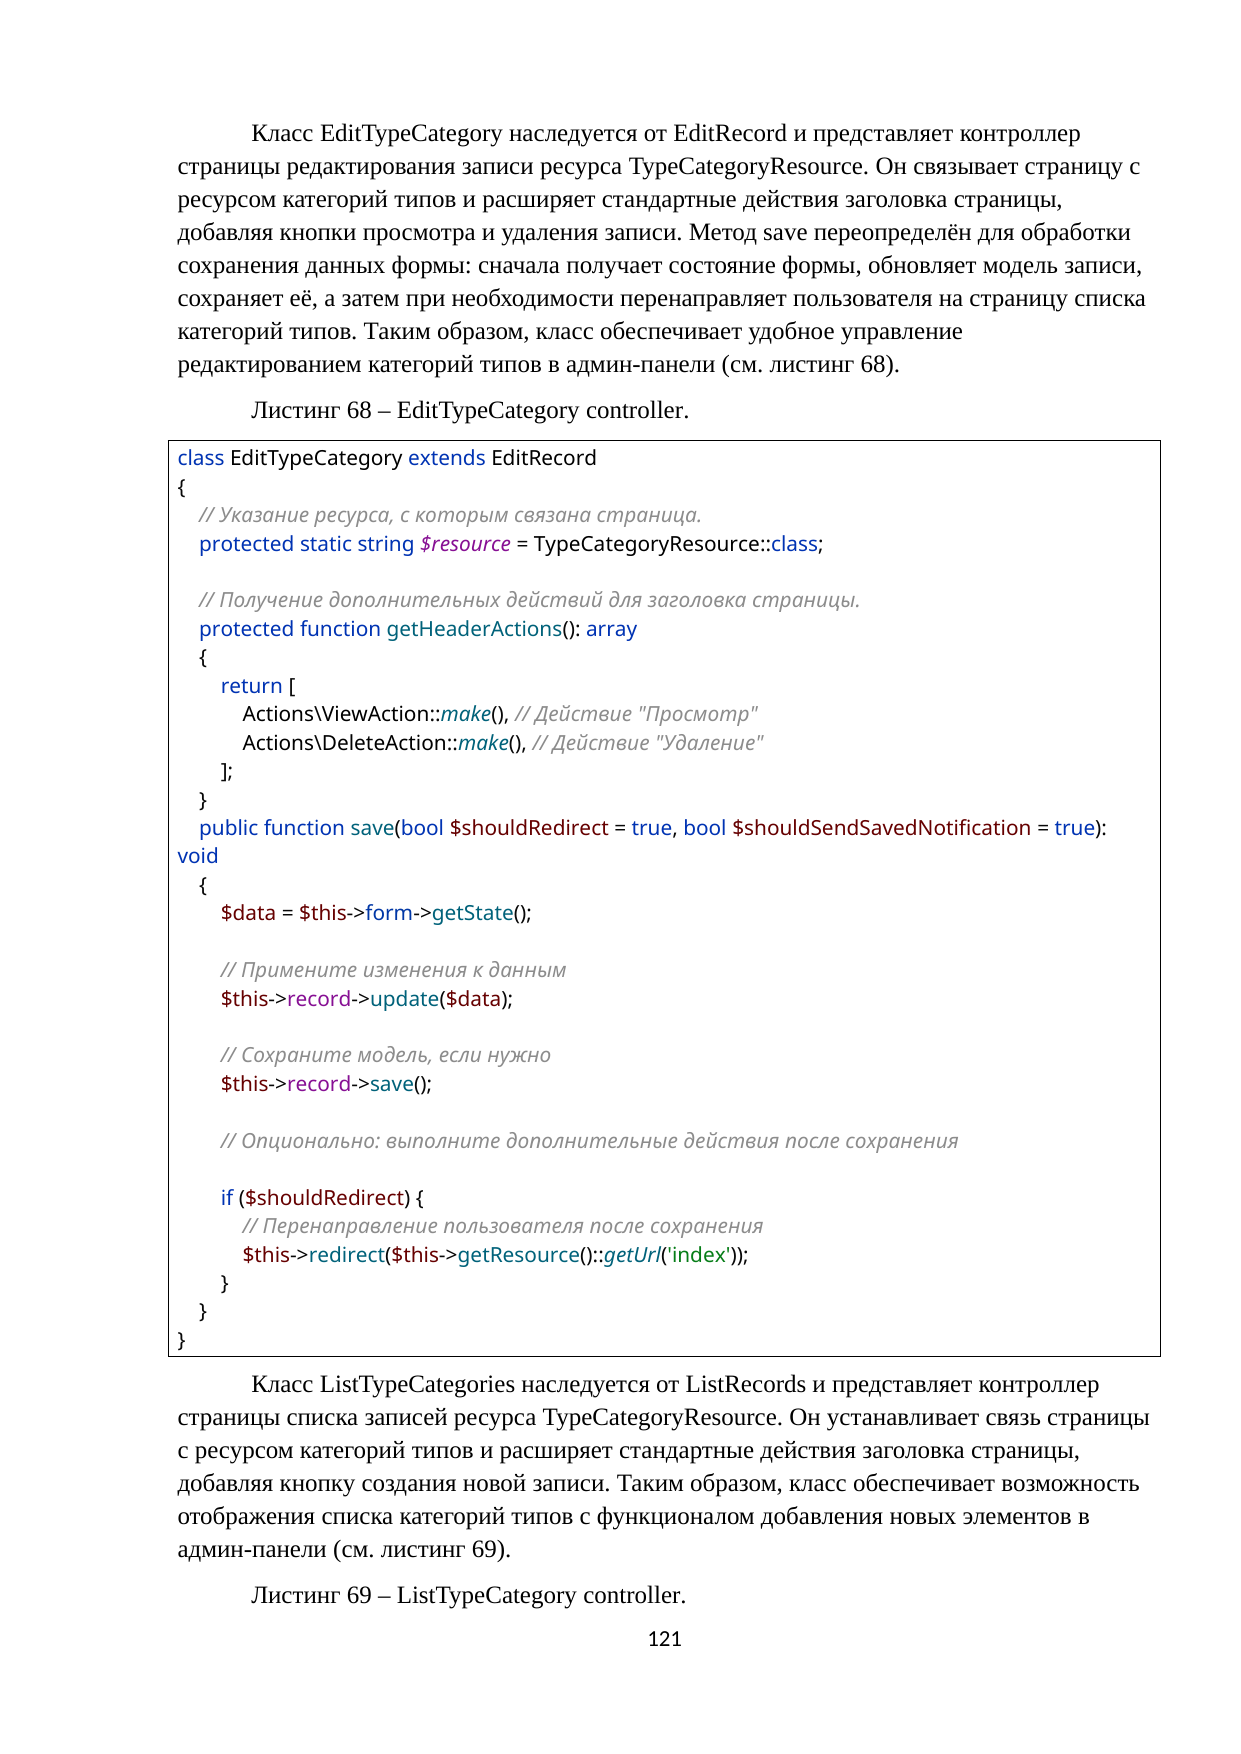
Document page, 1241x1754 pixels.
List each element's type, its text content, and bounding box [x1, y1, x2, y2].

text Листинг 68 – EditTypeCategory controller. [177, 395, 1152, 423]
text class EditTypeCategory extends EditRecord { // Указание ресурса, с которым связана страница. protected static string $resource = TypeCategoryResource::class; // Получение дополнительных действий для заголовка страницы. protected function getHeaderActions(): array { return [ Actions\ViewAction::make(), // Действие "Просмотр" Actions\DeleteAction::make(), // Действие "Удаление" ]; } public function save(bool $shouldRedirect = true, bool $shouldSendSavedNotification = true): void { $data = $this->form->getState(); // Примените изменения к данным $this->record->update($data); // Сохраните модель, если нужно $this->record->save(); // Опционально: выполните дополнительные действия после сохранения if ($shouldRedirect) { // Перенаправление пользователя после сохранения $this->redirect($this->getResource()::getUrl('index')); } } } [169, 441, 1160, 1356]
text Класс EditTypeCategory наследуется от EditRecord и представляет контроллер страницы редактирования записи ресурса TypeCategoryResource. Он связывает страницу с ресурсом категорий типов и расширяет стандартные действия заголовка страницы, добавляя кнопки просмотра и удаления записи. Метод save переопределён для обработки сохранения данных формы: сначала получает состояние формы, обновляет модель записи, сохраняет её, а затем при необходимости перенаправляет пользователя на страницу списка категорий типов. Таким образом, класс обеспечивает удобное управление редактированием категорий типов в админ-панели (см. листинг 68). [177, 118, 1152, 378]
text Листинг 69 – ListTypeCategory controller. [177, 1580, 1152, 1608]
text Класс ListTypeCategories наследуется от ListRecords и представляет контроллер страницы списка записей ресурса TypeCategoryResource. Он устанавливает связь страницы с ресурсом категорий типов и расширяет стандартные действия заголовка страницы, добавляя кнопку создания новой записи. Таким образом, класс обеспечивает возможность отображения списка категорий типов с функционалом добавления новых элементов в админ-панели (см. листинг 69). [177, 1369, 1152, 1563]
